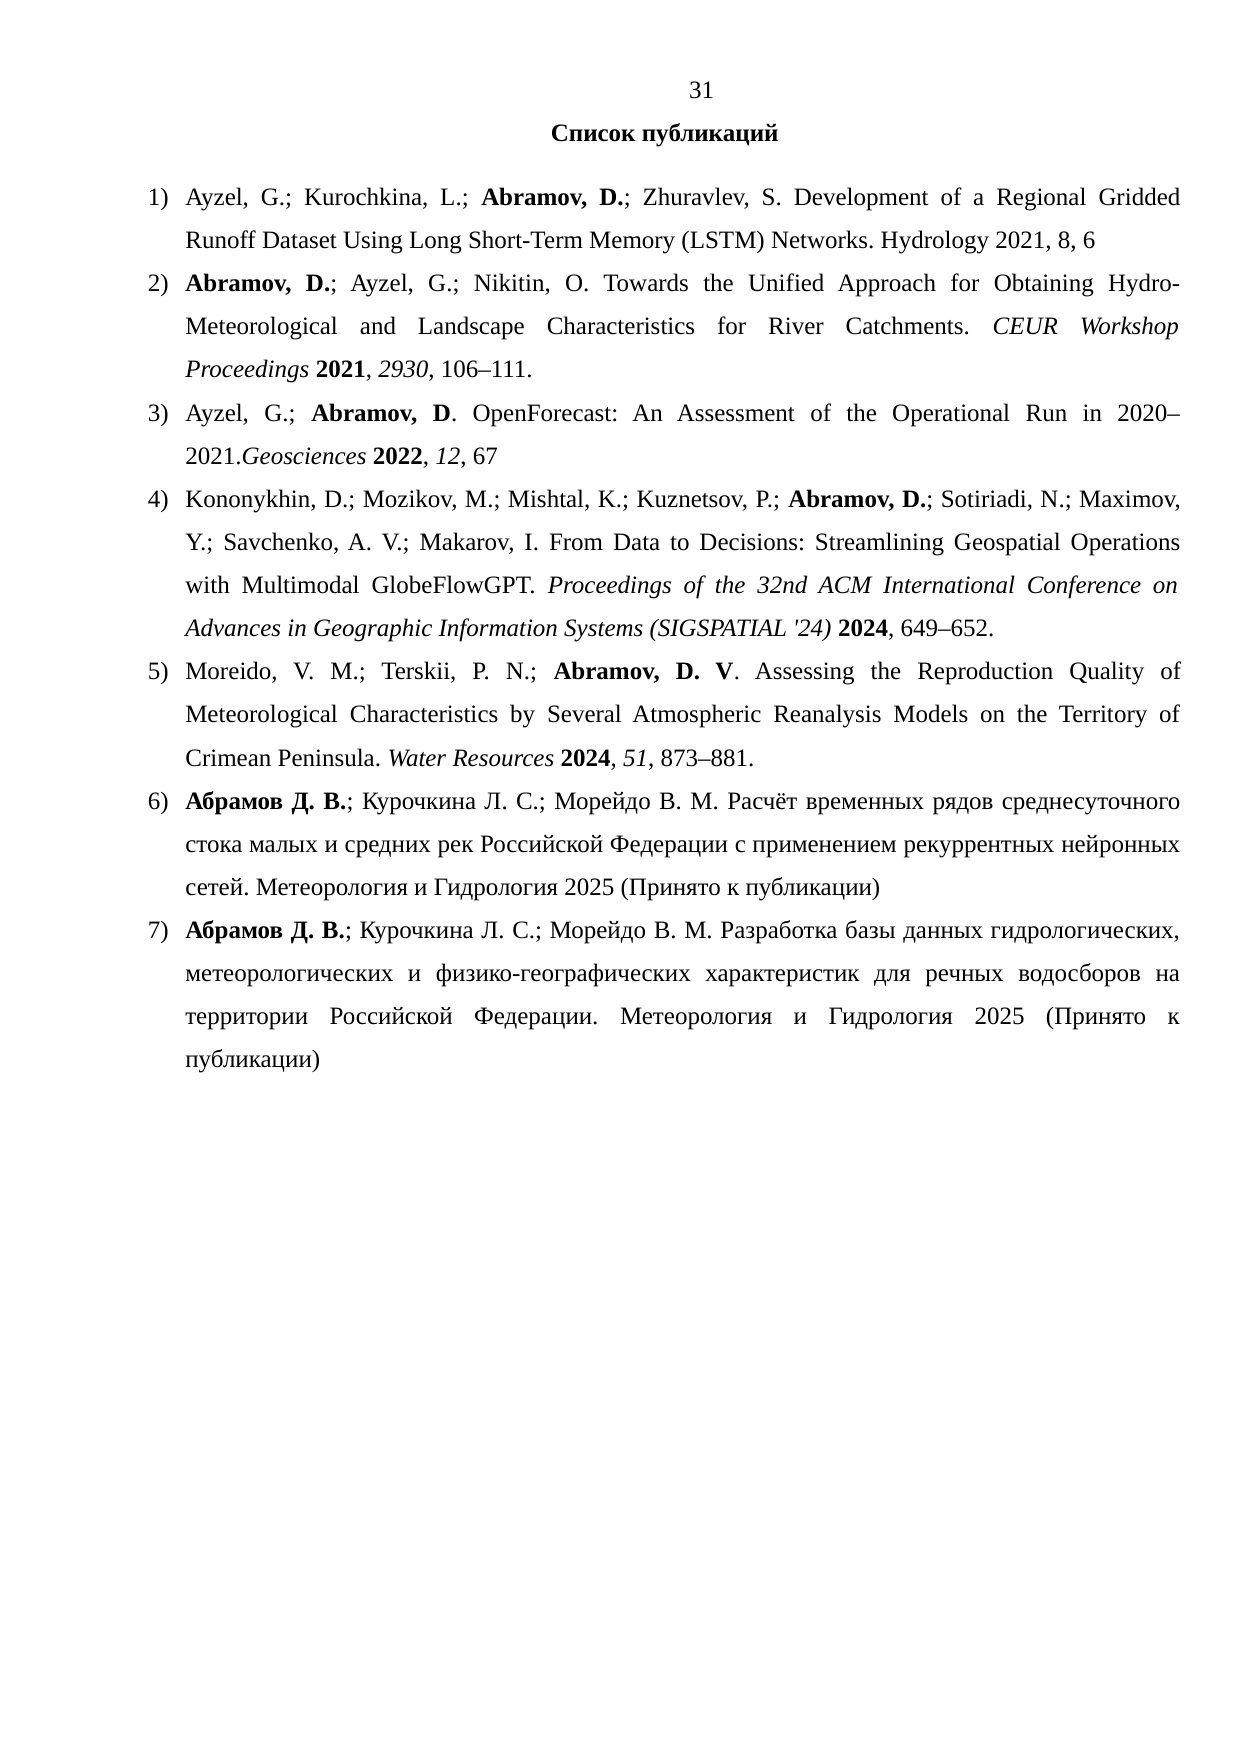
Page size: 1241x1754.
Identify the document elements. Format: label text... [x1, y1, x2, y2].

list Kononykhin, D.; Mozikov, M.; Mishtal, K.; Kuznetsov, P.; Abramov, D.; Sotiriadi, N.; Maximov, Y.; Savchenko, A. V.; Makarov, I. From Data to Decisions: Streamlining Geospatial Operations with Multimodal GlobeFlowGPT. Proceedings of the 32nd ACM International Conference on Advances in Geographic Information Systems (SIGSPATIAL '24) 2024, 649–652. [148, 484, 1181, 642]
list Moreido, V. M.; Terskii, P. N.; Abramov, D. V. Assessing the Reproduction Quality of Meteorological Characteristics by Several Atmospheric Reanalysis Models on the Territory of Crimean Peninsula. Water Resources 2024, 51, 873–881. [148, 656, 1181, 771]
list Abramov, D.; Ayzel, G.; Nikitin, O. Towards the Unified Approach for Obtaining Hydro-Meteorological and Landscape Characteristics for River Catchments. CEUR Workshop Proceedings 2021, 2930, 106–111. [148, 268, 1181, 383]
list Абрамов Д. В.; Курочкина Л. С.; Морейдо В. М. Расчёт временных рядов среднесуточного стока малых и средних рек Российской Федерации с применением рекуррентных нейронных сетей. Метеорология и Гидрология 2025 (Принято к публикации) [148, 786, 1181, 901]
subtitle Список публикаций [148, 118, 1181, 147]
list Абрамов Д. В.; Курочкина Л. С.; Морейдо В. М. Разработка базы данных гидрологических, метеорологических и физико-географических характеристик для речных водосборов на территории Российской Федерации. Метеорология и Гидрология 2025 (Принято к публикации) [148, 915, 1181, 1073]
list Ayzel, G.; Abramov, D. OpenForecast: An Assessment of the Operational Run in 2020–2021.Geosciences 2022, 12, 67 [148, 398, 1181, 469]
list Ayzel, G.; Kurochkina, L.; Abramov, D.; Zhuravlev, S. Development of a Regional Gridded Runoff Dataset Using Long Short-Term Memory (LSTM) Networks. Hydrology 2021, 8, 6 [148, 182, 1181, 254]
